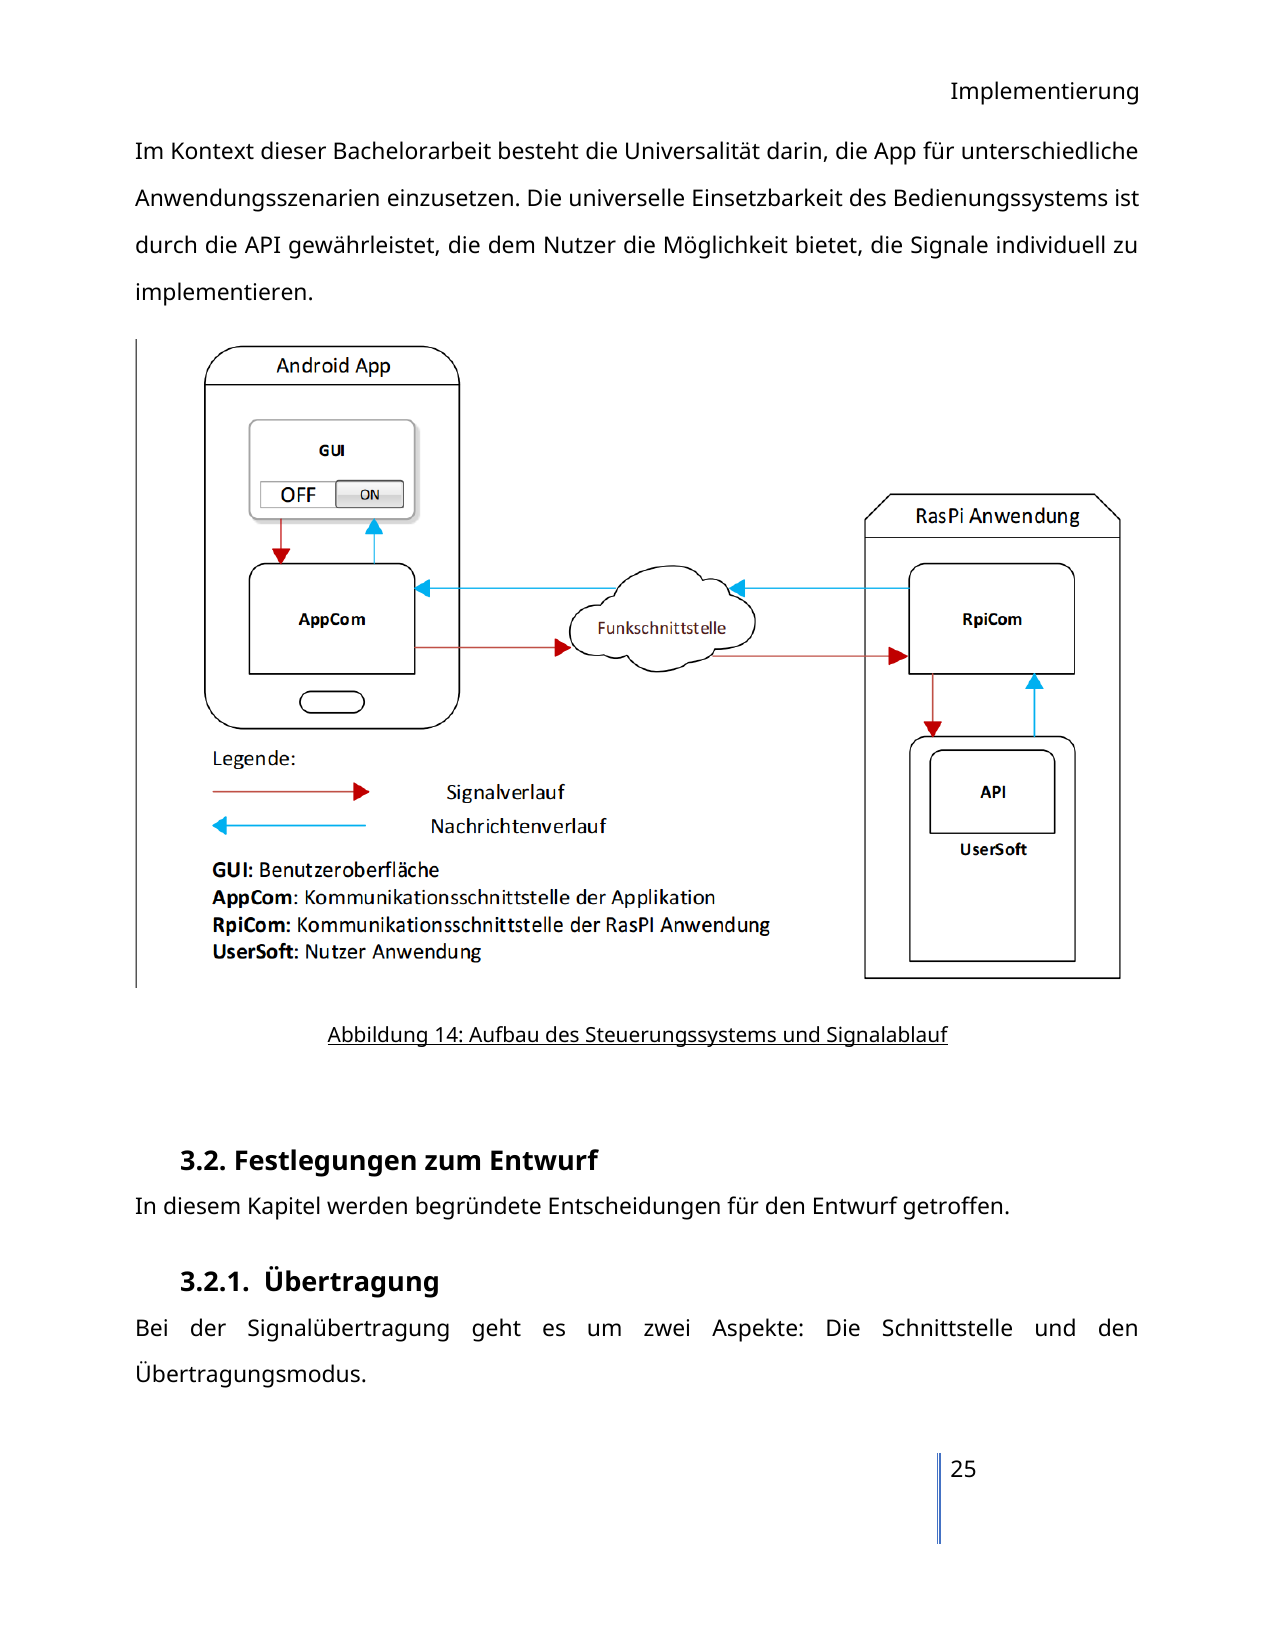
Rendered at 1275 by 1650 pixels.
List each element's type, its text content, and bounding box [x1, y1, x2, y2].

text Im Kontext dieser Bachelorarbeit besteht die Universalität darin, die App für unterschiedliche Anwendungsszenarien einzusetzen. Die universelle Einsetzbarkeit des Bedienungssystems ist durch die API gewährleistet, die dem Nutzer die Möglichkeit bietet, die Signale individuell zu implementieren. [135, 135, 1140, 307]
subtitle Übertragung [180, 1262, 1140, 1299]
text Abbildung 14: Aufbau des Steuerungssystems und Signalablauf [135, 1020, 1140, 1048]
text In diesem Kapitel werden begründete Entscheidungen für den Entwurf getroffen. [135, 1190, 1140, 1222]
text Bei der Signalübertragung geht es um zwei Aspekte: Die Schnittstelle und den Übertragungsmodus. [135, 1312, 1140, 1390]
picture [135, 339, 1131, 988]
subtitle Festlegungen zum Entwurf [180, 1141, 1140, 1178]
